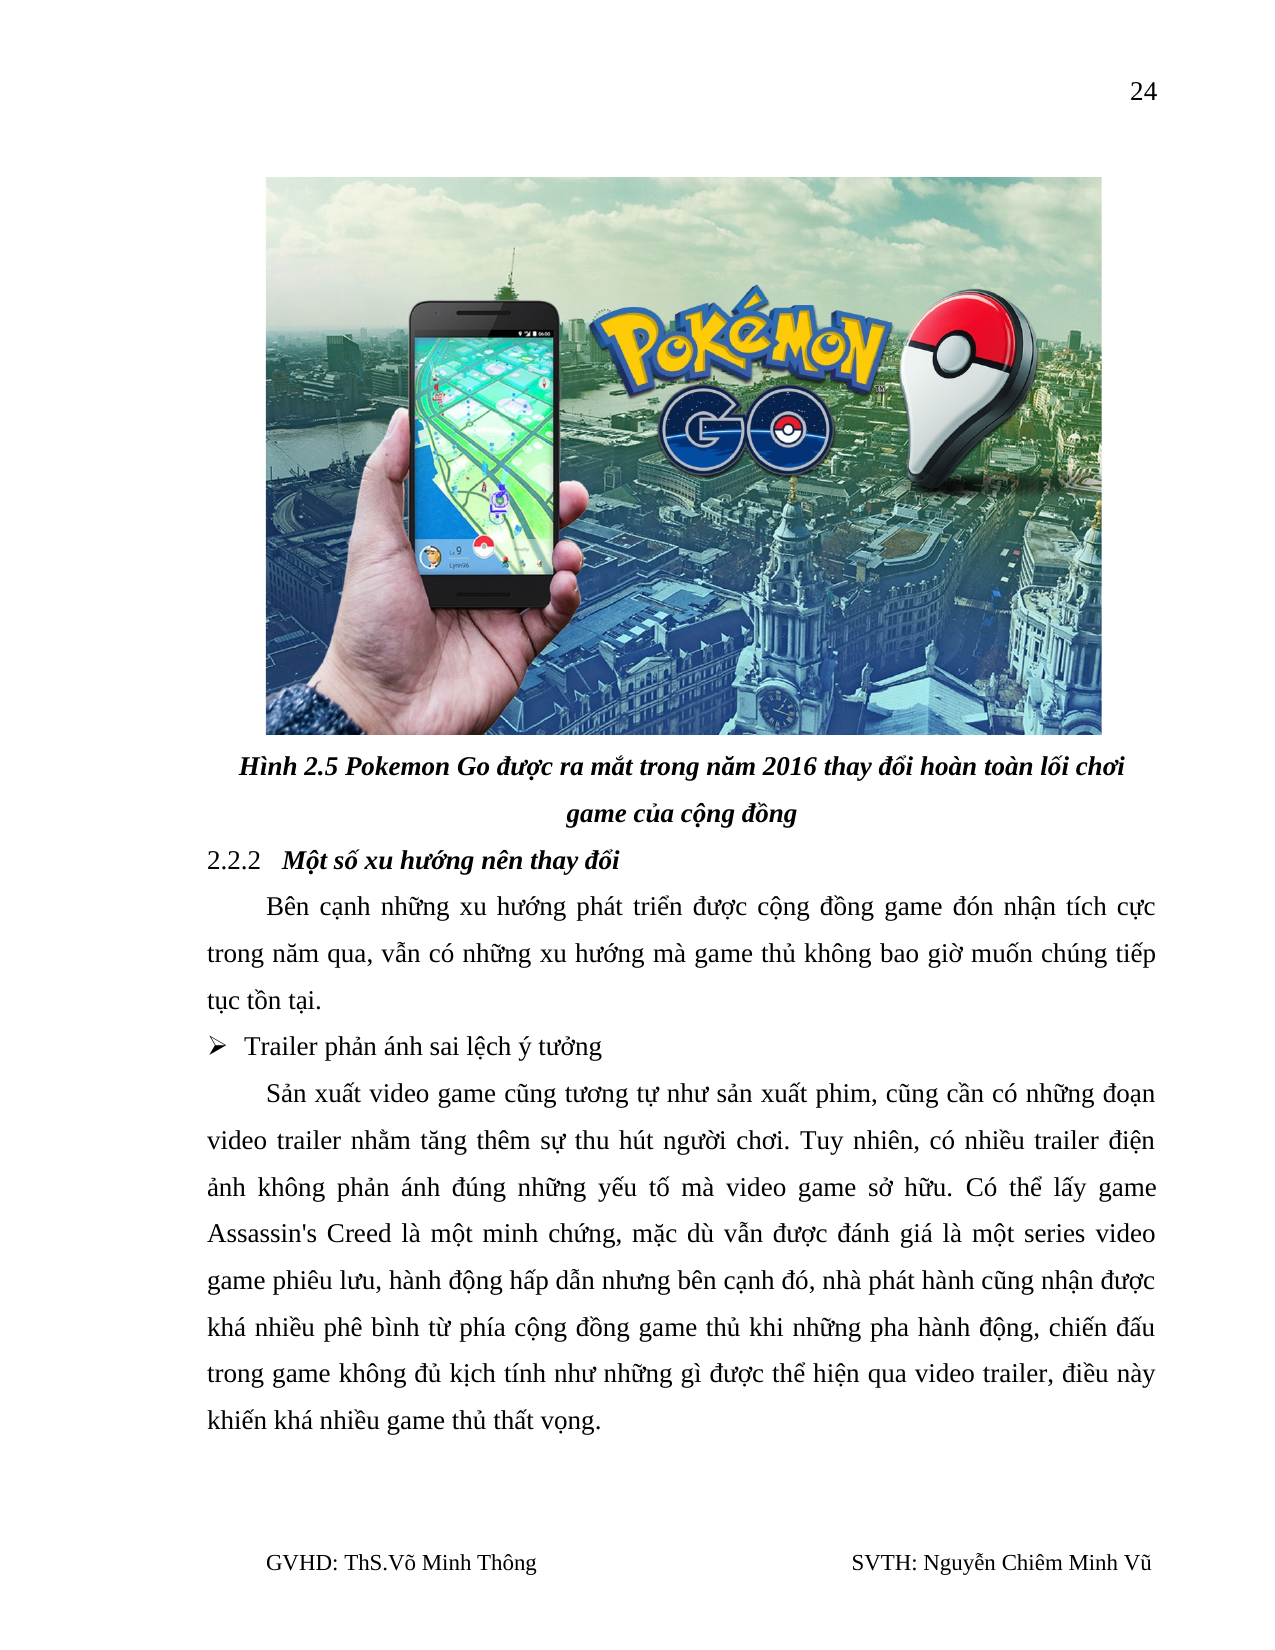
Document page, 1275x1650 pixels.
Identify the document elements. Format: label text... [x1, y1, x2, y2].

text Sản xuất video game cũng tương tự như sản xuất phim, cũng cần có những đoạn video trailer nhằm tăng thêm sự thu hút người chơi. Tuy nhiên, có nhiều trailer điện ảnh không phản ánh đúng những yếu tố mà video game sở hữu. Có thể lấy game Assassin's Creed là một minh chứng, mặc dù vẫn được đánh giá là một series video game phiêu lưu, hành động hấp dẫn nhưng bên cạnh đó, nhà phát hành cũng nhận được khá nhiều phê bình từ phía cộng đồng game thủ khi những pha hành động, chiến đấu trong game không đủ kịch tính như những gì được thể hiện qua video trailer, điều này khiến khá nhiều game thủ thất vọng. [207, 1077, 1157, 1435]
subtitle Một số xu hướng nên thay đổi [207, 844, 1157, 875]
text Trailer phản ánh sai lệch ý tưởng [207, 1031, 1157, 1062]
picture [265, 177, 1102, 735]
text Bên cạnh những xu hướng phát triển được cộng đồng game đón nhận tích cực trong năm qua, vẫn có những xu hướng mà game thủ không bao giờ muốn chúng tiếp tục tồn tại. [207, 891, 1157, 1015]
subtitle Hình 2.5 Pokemon Go được ra mắt trong năm 2016 thay đổi hoàn toàn lối chơi game của cộng đồng [207, 751, 1157, 828]
